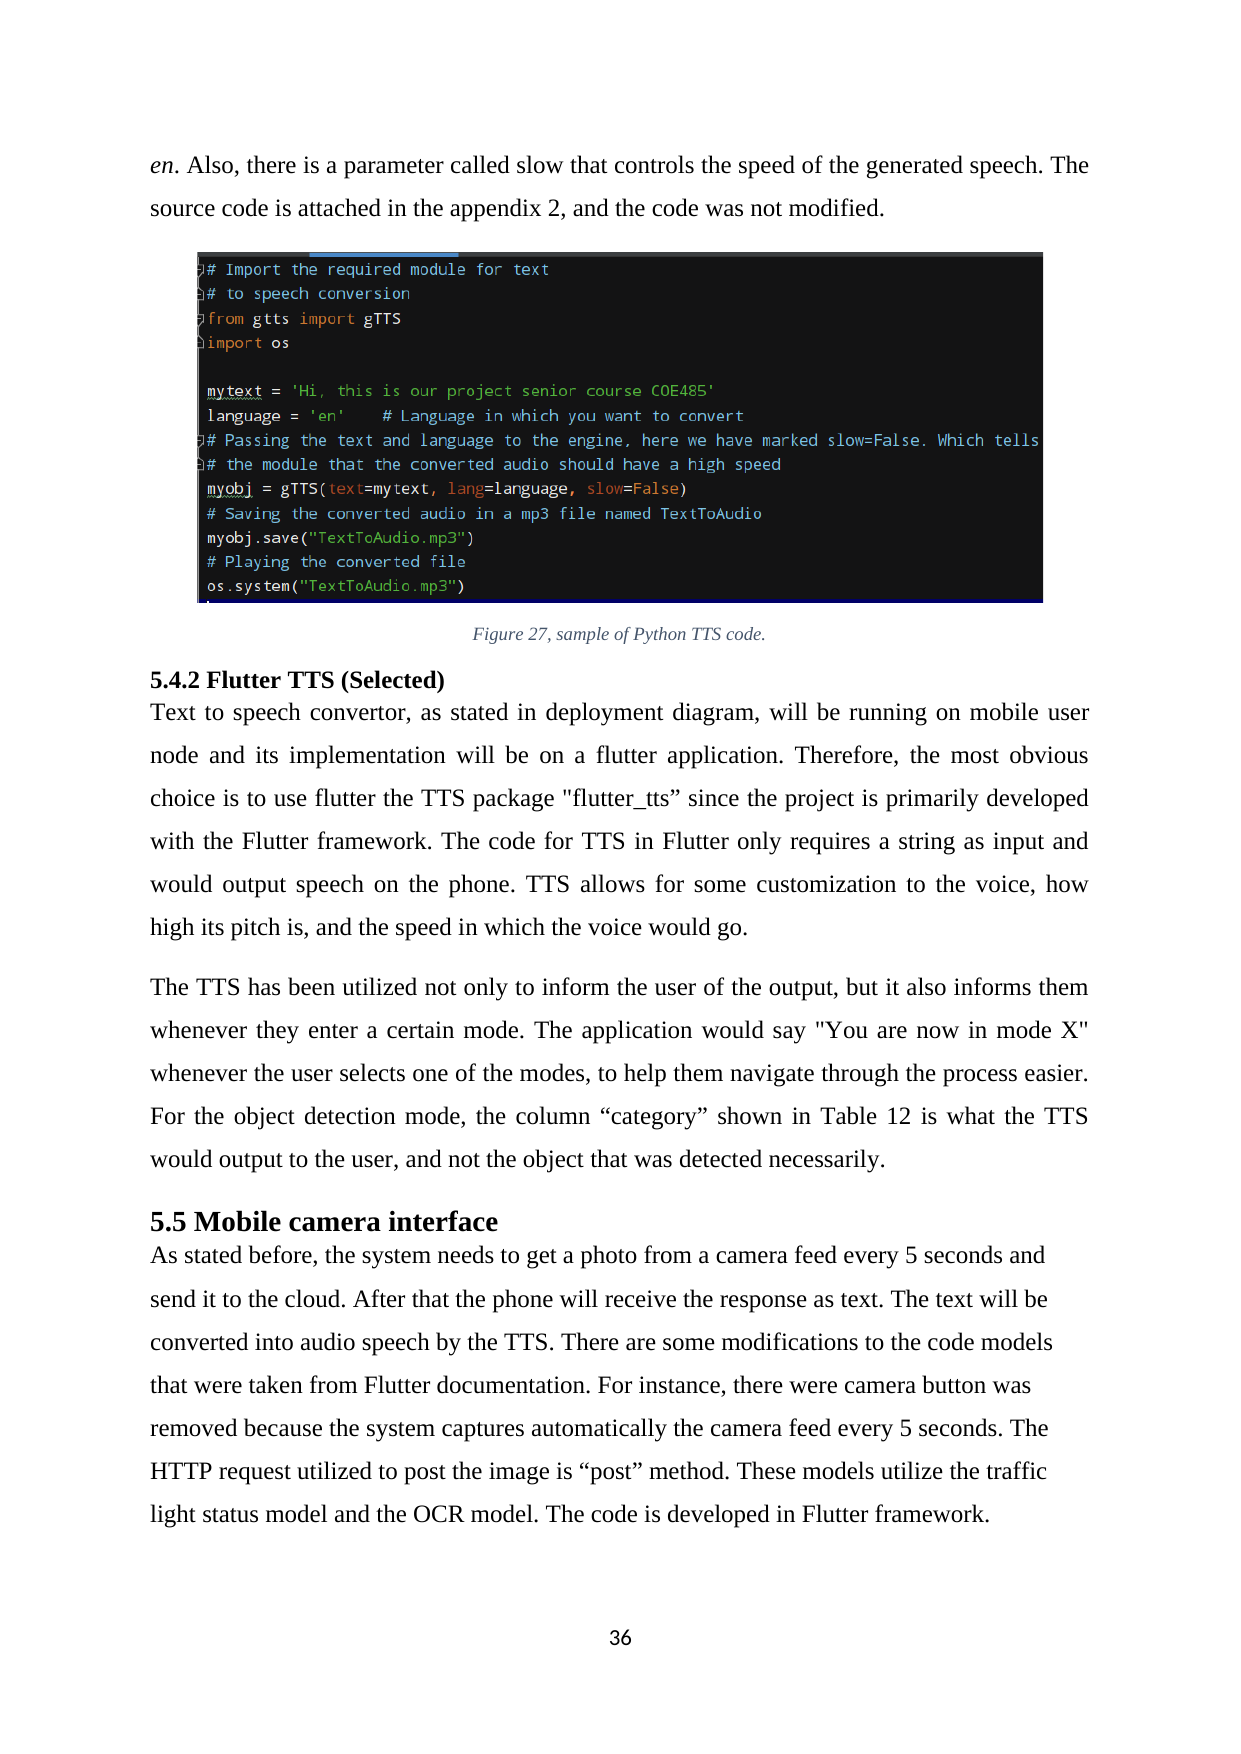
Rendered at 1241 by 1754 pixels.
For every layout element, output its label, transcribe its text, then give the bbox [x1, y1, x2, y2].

text The TTS has been utilized not only to inform the user of the output, but it also informs them whenever they enter a certain mode. The application would say "You are now in mode X" whenever the user selects one of the modes, to help them navigate through the process easier. For the object detection mode, the column “category” shown in Table 12 is what the TTS would output to the user, and not the object that was detected necessarily. [150, 972, 1090, 1173]
text As stated before, the system needs to get a photo from a camera feed every 5 seconds and send it to the cloud. After that the phone will receive the response as text. The text will be converted into audio speech by the TTS. There are some modifications to the code models that were taken from Flutter documentation. For instance, there were camera button was removed because the system captures automatically the camera feed every 5 seconds. The HTTP request utilized to post the image is “post” method. These models utilize the traffic light status model and the OCR model. The code is developed in Flutter framework. [150, 1241, 1090, 1528]
text Text to speech convertor, as stated in deployment diagram, will be running on mobile user node and its implementation will be on a flutter application. Therefore, the most obvious choice is to use flutter the TTS package "flutter_tts” since the project is primarily developed with the Flutter framework. The code for TTS in Flutter only requires a string as input and would output speech on the phone. TTS allows for some customization to the voice, how high its pitch is, and the speed in which the voice would go. [150, 697, 1090, 941]
text Figure 27, sample of Python TTS code. [150, 623, 1090, 645]
subtitle 5.5 Mobile camera interface [150, 1204, 1090, 1238]
picture [197, 252, 1044, 603]
subtitle 5.4.2 Flutter TTS (Selected) [150, 666, 1090, 694]
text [150, 150, 1090, 222]
